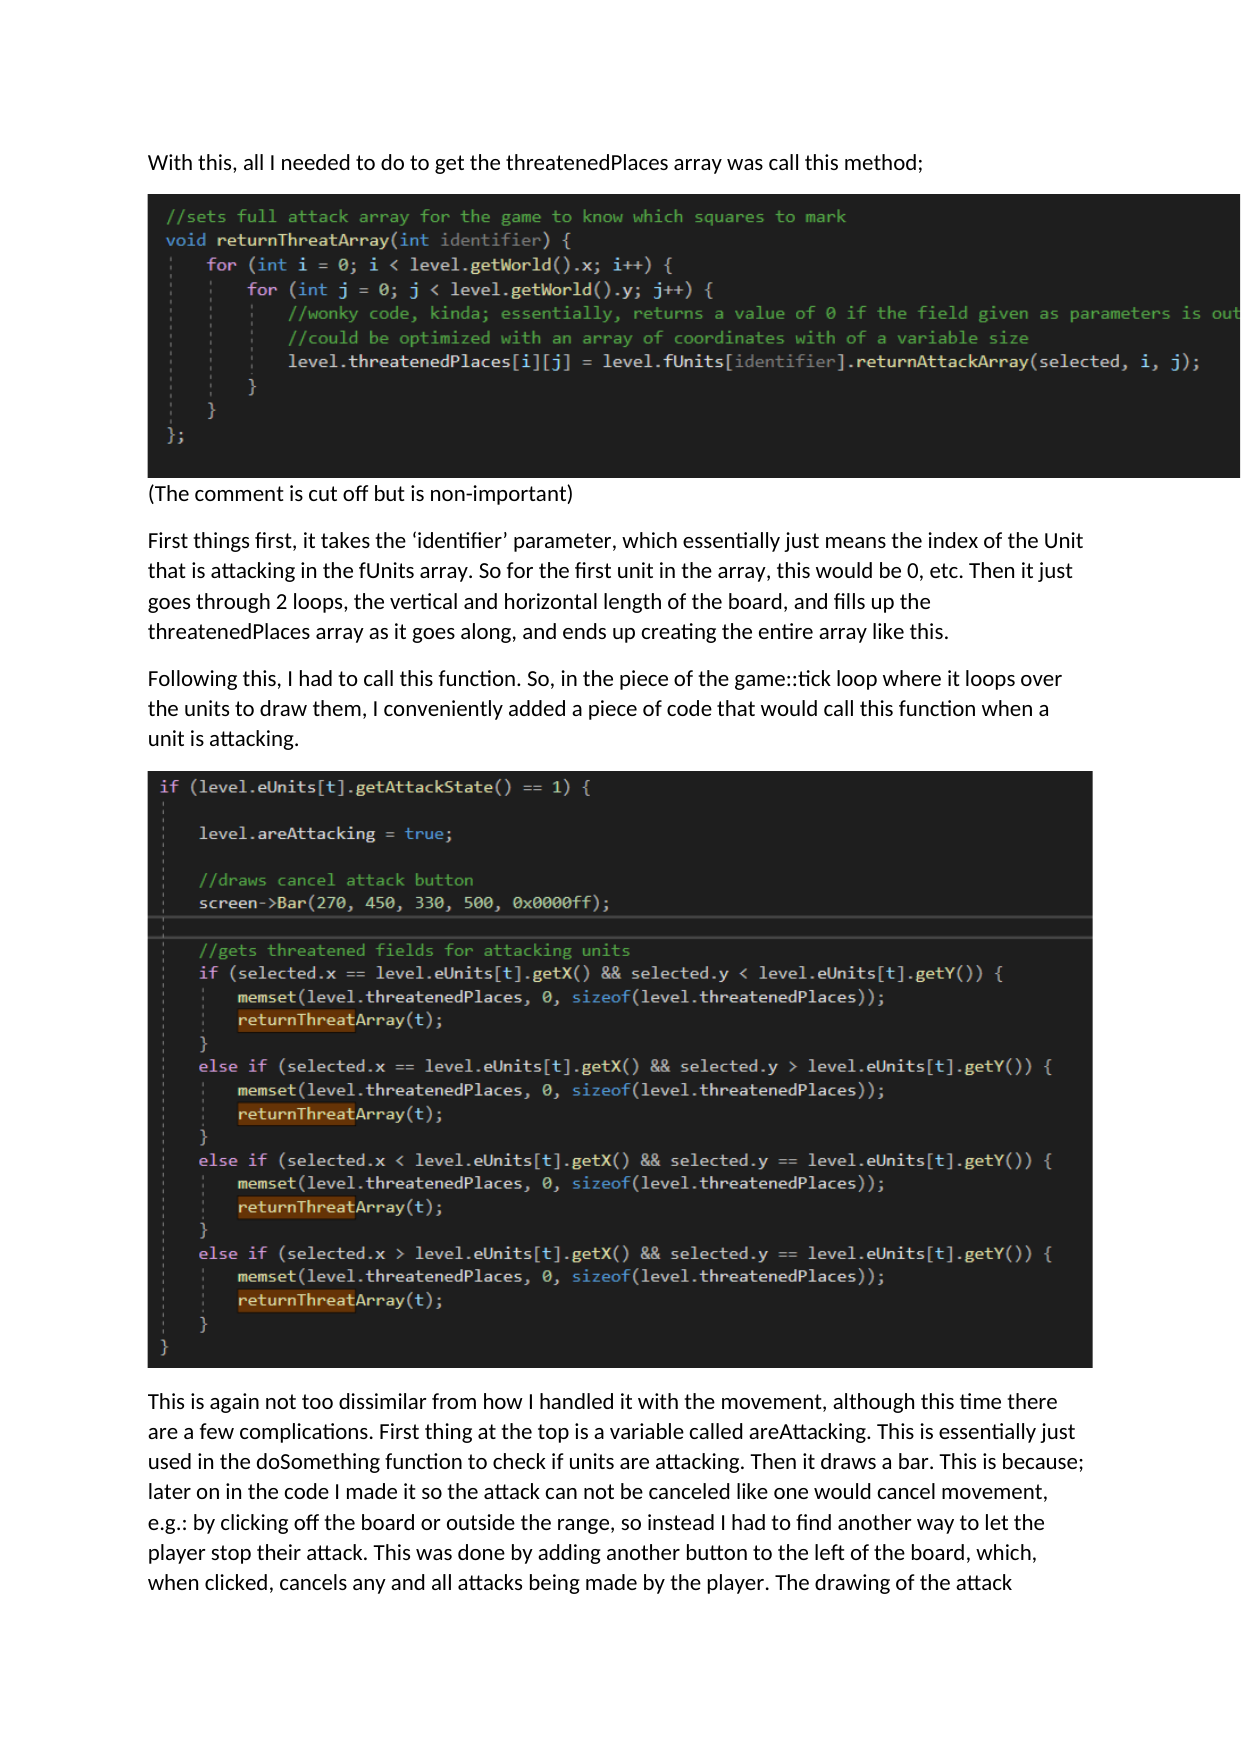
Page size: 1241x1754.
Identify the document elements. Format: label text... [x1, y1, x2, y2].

picture [147, 194, 1241, 478]
text (The comment is cut off but is non-important) [148, 478, 1093, 507]
text With this, all I needed to do to get the threatenedPlaces array was call this method; [148, 148, 1093, 176]
text Following this, I had to call this function. So, in the piece of the game::tick loop where it loops over the units to draw them, I conveniently added a piece of code that would call this function when a unit is attacking. [148, 664, 1093, 752]
text First things first, it takes the ‘identifier’ parameter, which essentially just means the index of the Unit that is attacking in the fUnits array. So for the first unit in the array, this would be 0, etc. Then it just goes through 2 loops, the vertical and horizontal length of the board, and fills up the threatenedPlaces array as it goes along, and ends up creating the entire array like this. [148, 526, 1093, 645]
picture [147, 771, 1093, 1368]
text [148, 1387, 1093, 1596]
